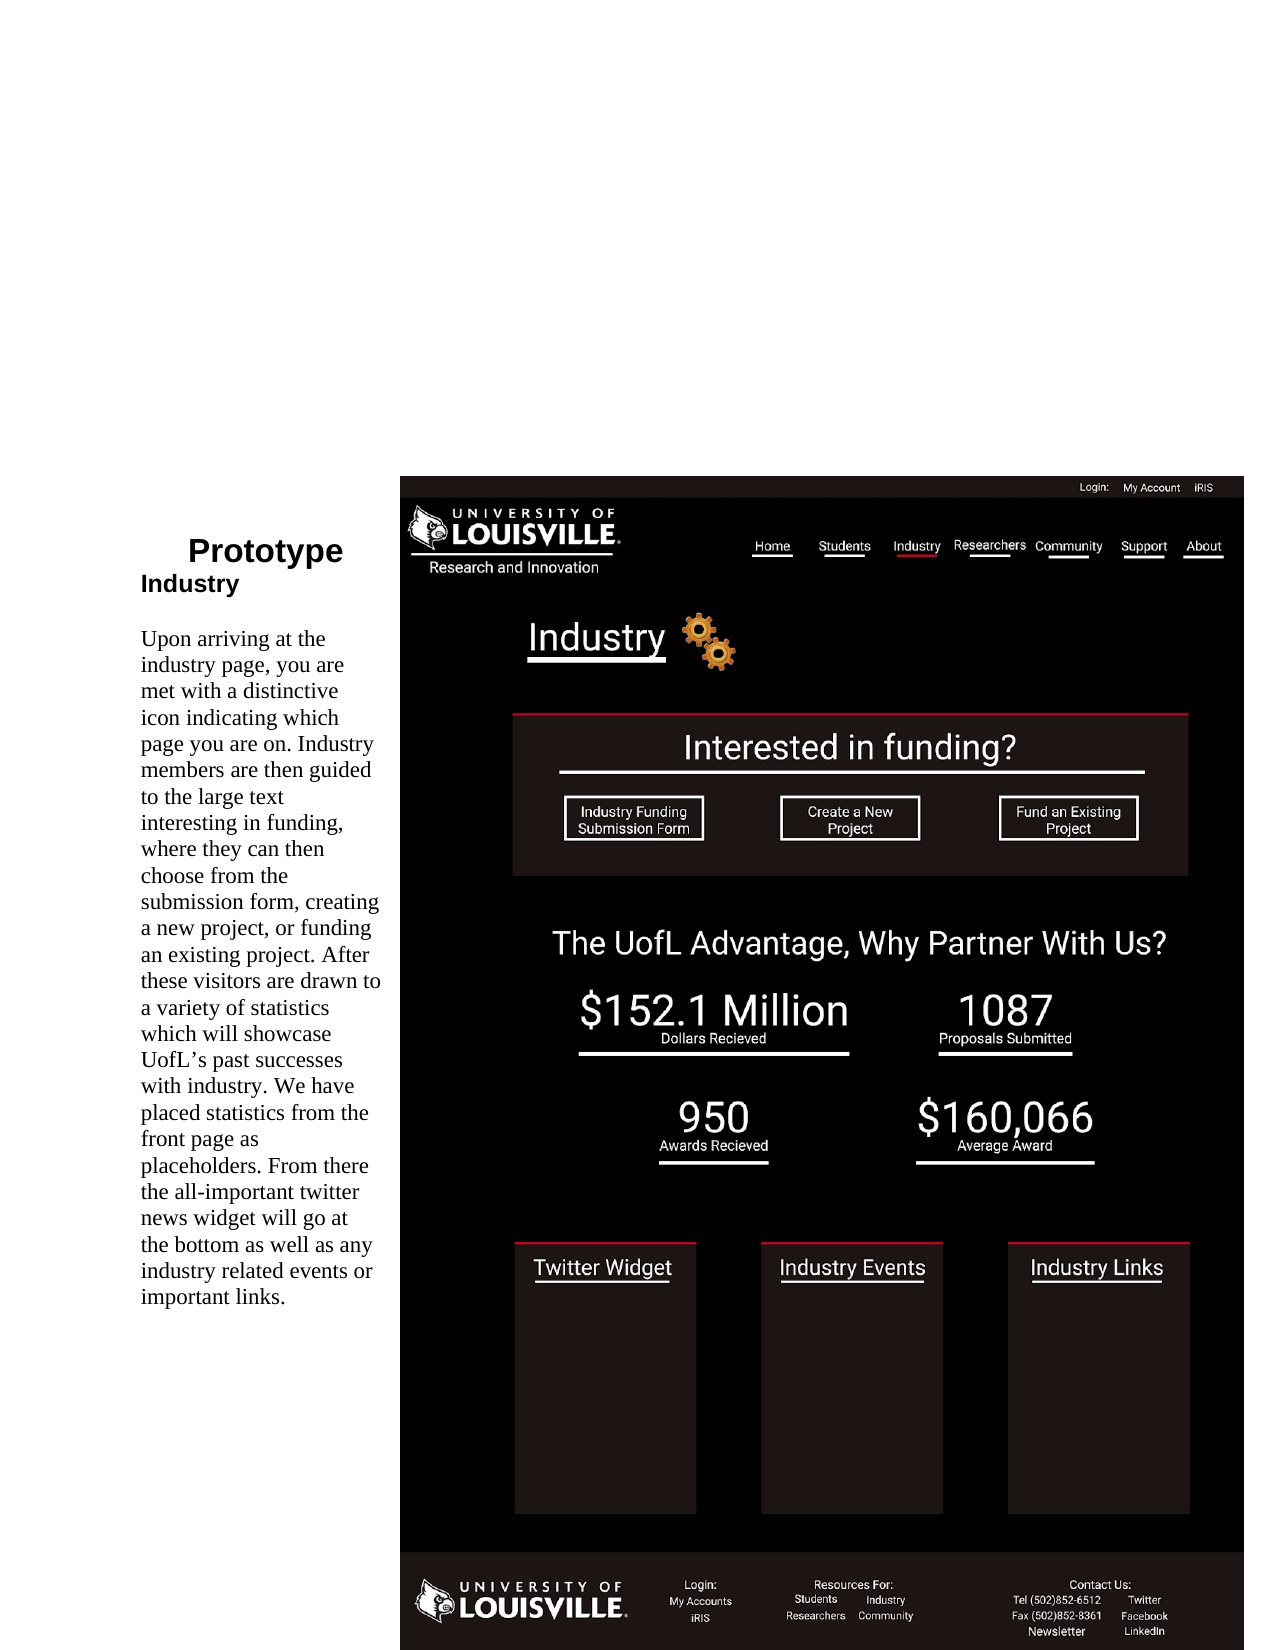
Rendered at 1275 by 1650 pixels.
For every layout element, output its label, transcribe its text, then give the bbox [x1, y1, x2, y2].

text Prototype [150, 531, 400, 569]
picture [400, 476, 1244, 1650]
text Upon arriving at the industry page, you are met with a distinctive icon indicating which page you are on. Industry members are then guided to the large text interesting in funding, where they can then choose from the submission form, creating a new project, or funding an existing project. After these visitors are drawn to a variety of statistics which will showcase UofL’s past successes with industry. We have placed statistics from the front page as placeholders. From there the all-important twitter news widget will go at the bottom as well as any industry related events or important links. [141, 624, 400, 1310]
text Industry [141, 569, 400, 598]
